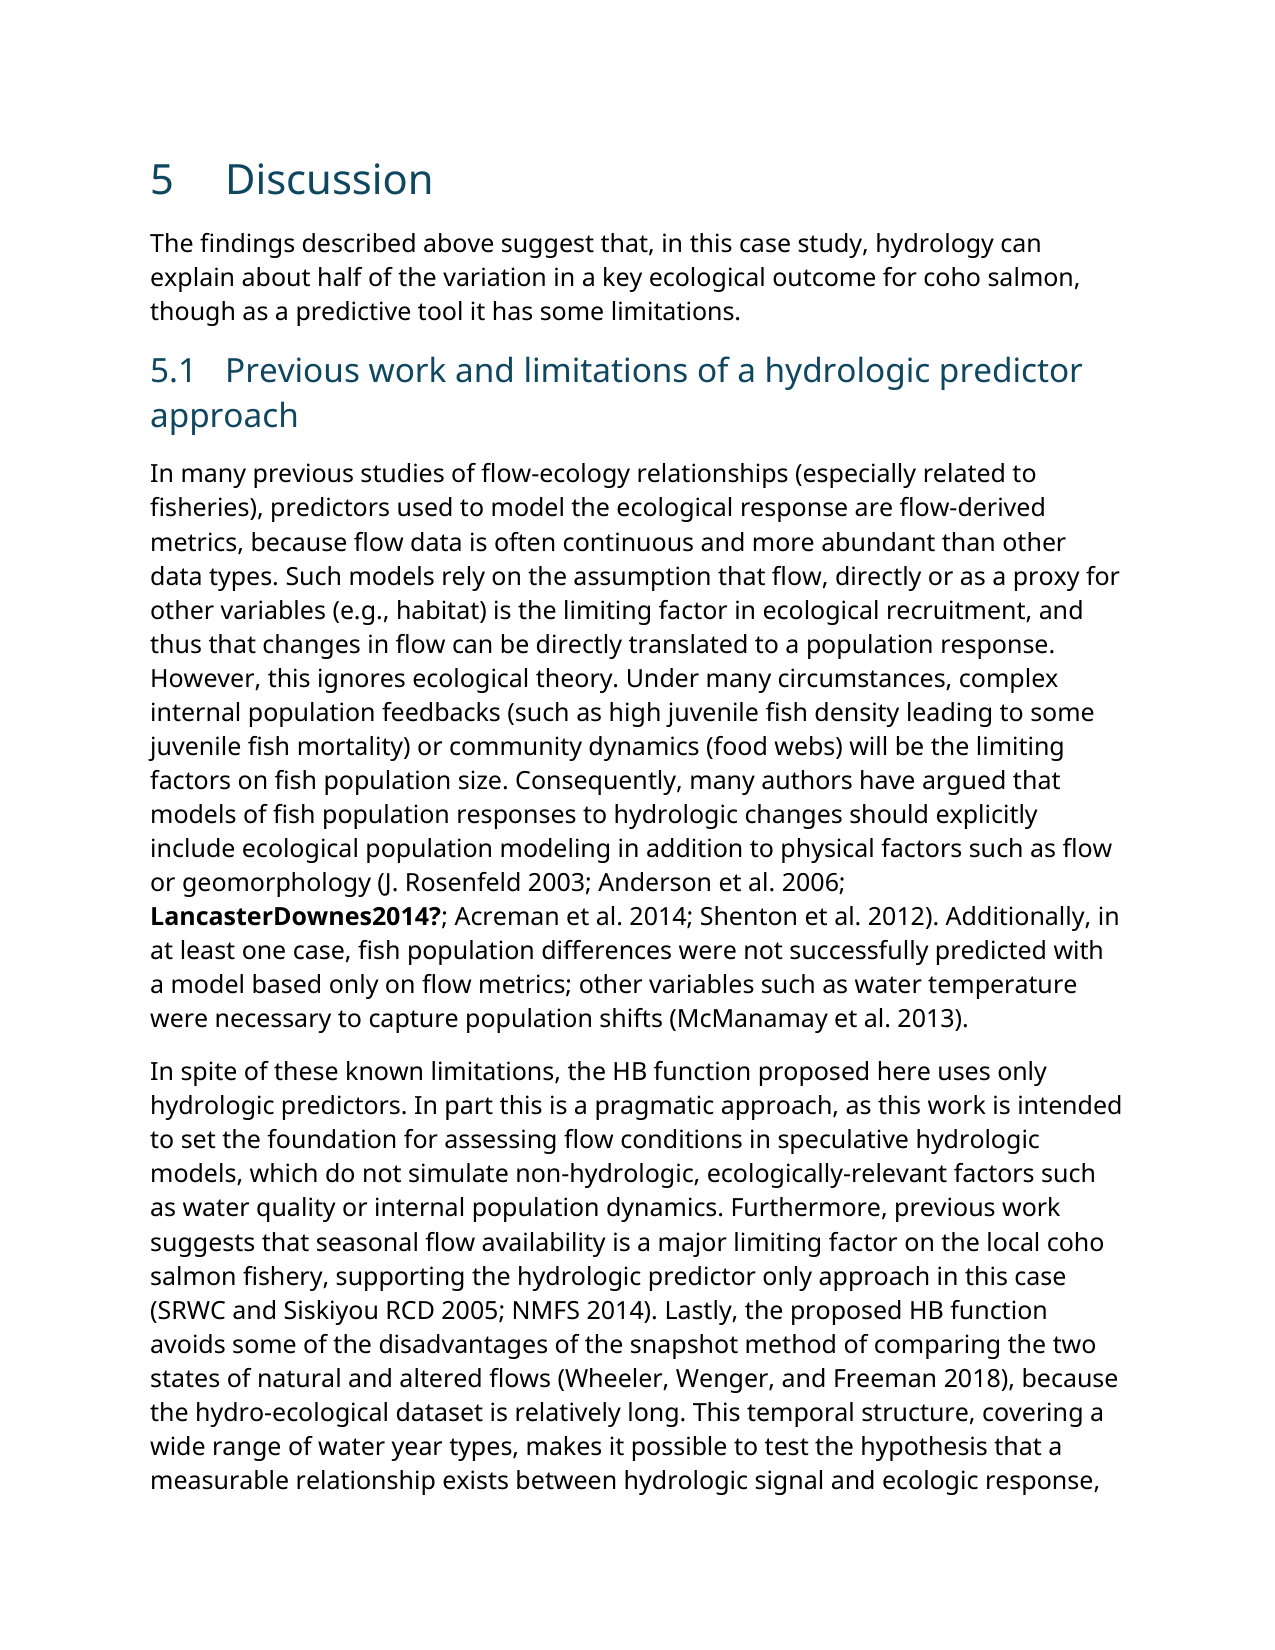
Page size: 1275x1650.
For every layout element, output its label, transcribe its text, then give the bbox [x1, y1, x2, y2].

text The findings described above suggest that, in this case study, hydrology can explain about half of the variation in a key ecological outcome for coho salmon, though as a predictive tool it has some limitations. [150, 226, 1125, 328]
subtitle 5.1 Previous work and limitations of a hydrologic predictor approach [150, 346, 1125, 437]
subtitle 5 Discussion [150, 150, 1125, 207]
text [150, 1054, 1125, 1497]
text In many previous studies of flow-ecology relationships (especially related to fisheries), predictors used to model the ecological response are flow-derived metrics, because flow data is often continuous and more abundant than other data types. Such models rely on the assumption that flow, directly or as a proxy for other variables (e.g., habitat) is the limiting factor in ecological recruitment, and thus that changes in flow can be directly translated to a population response. However, this ignores ecological theory. Under many circumstances, complex internal population feedbacks (such as high juvenile fish density leading to some juvenile fish mortality) or community dynamics (food webs) will be the limiting factors on fish population size. Consequently, many authors have argued that models of fish population responses to hydrologic changes should explicitly include ecological population modeling in addition to physical factors such as flow or geomorphology (J. Rosenfeld 2003; Anderson et al. 2006; LancasterDownes2014?; Acreman et al. 2014; Shenton et al. 2012). Additionally, in at least one case, fish population differences were not successfully predicted with a model based only on flow metrics; other variables such as water temperature were necessary to capture population shifts (McManamay et al. 2013). [150, 456, 1125, 1035]
